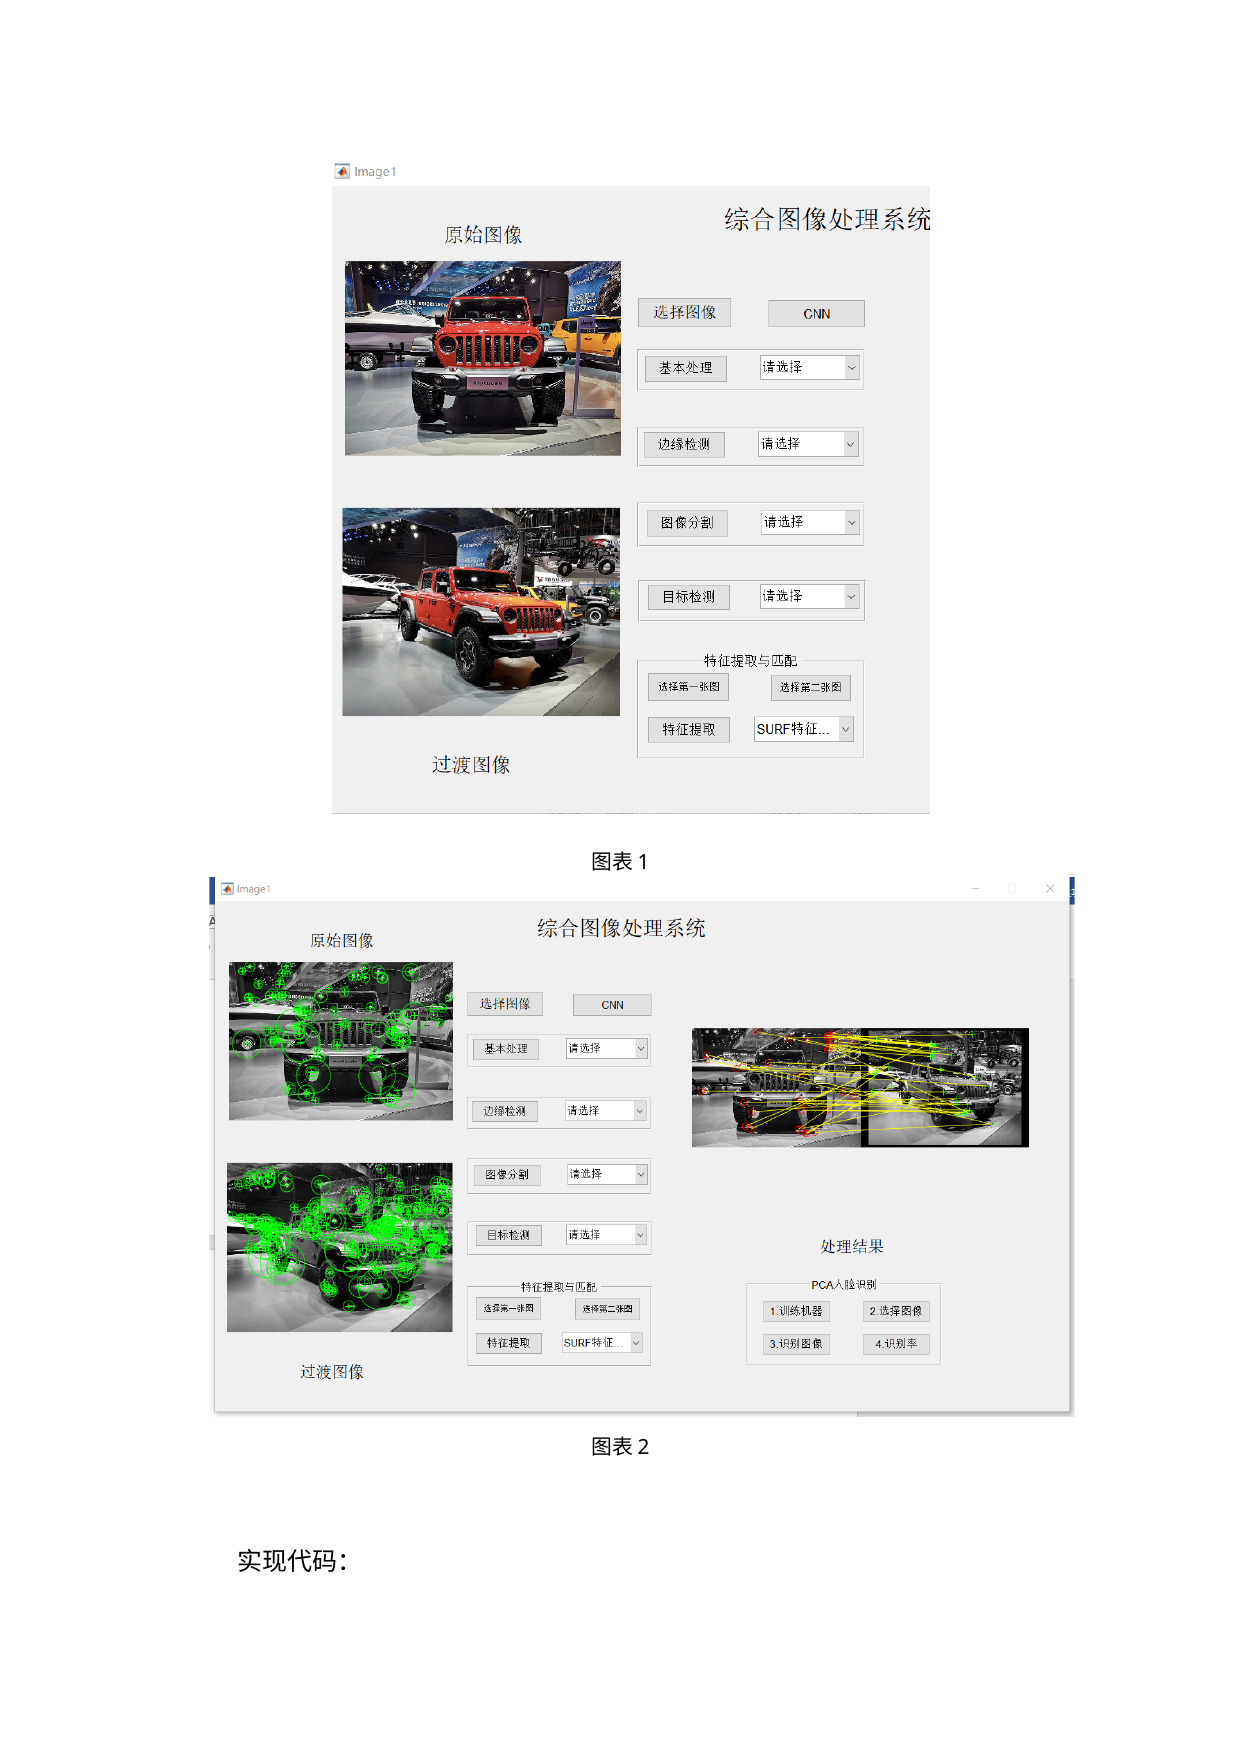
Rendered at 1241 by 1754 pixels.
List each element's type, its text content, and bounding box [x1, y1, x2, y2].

picture [209, 877, 1075, 1417]
text 图表 1 [187, 844, 1053, 877]
text 实现代码： [187, 1527, 1053, 1592]
picture [331, 162, 931, 814]
text 图表 2 [187, 1429, 1053, 1462]
